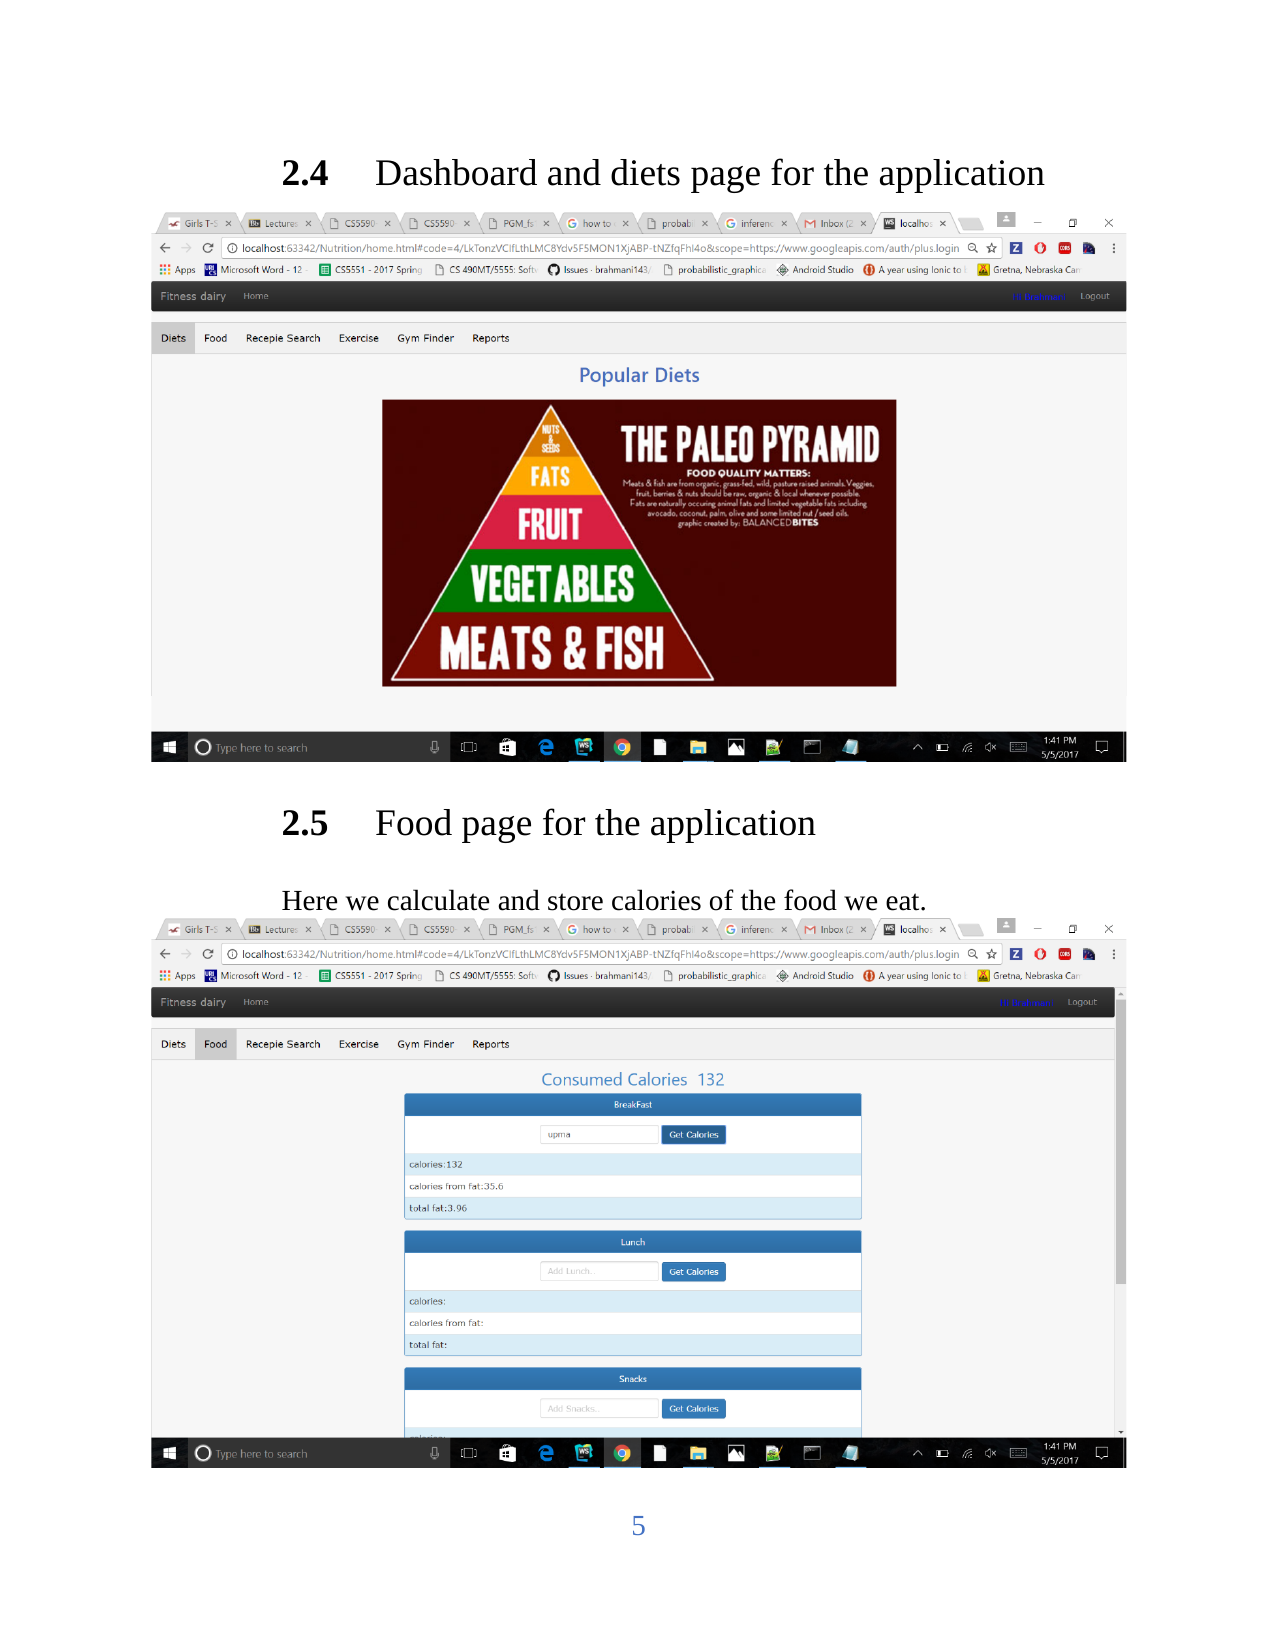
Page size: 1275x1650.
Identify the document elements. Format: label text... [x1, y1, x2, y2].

list Here we calculate and store calories of the food we eat. [281, 883, 1125, 916]
list Food page for the application [281, 800, 1125, 843]
list Dashboard and diets page for the application [281, 150, 1125, 193]
picture [151, 918, 1127, 1468]
picture [151, 212, 1127, 762]
